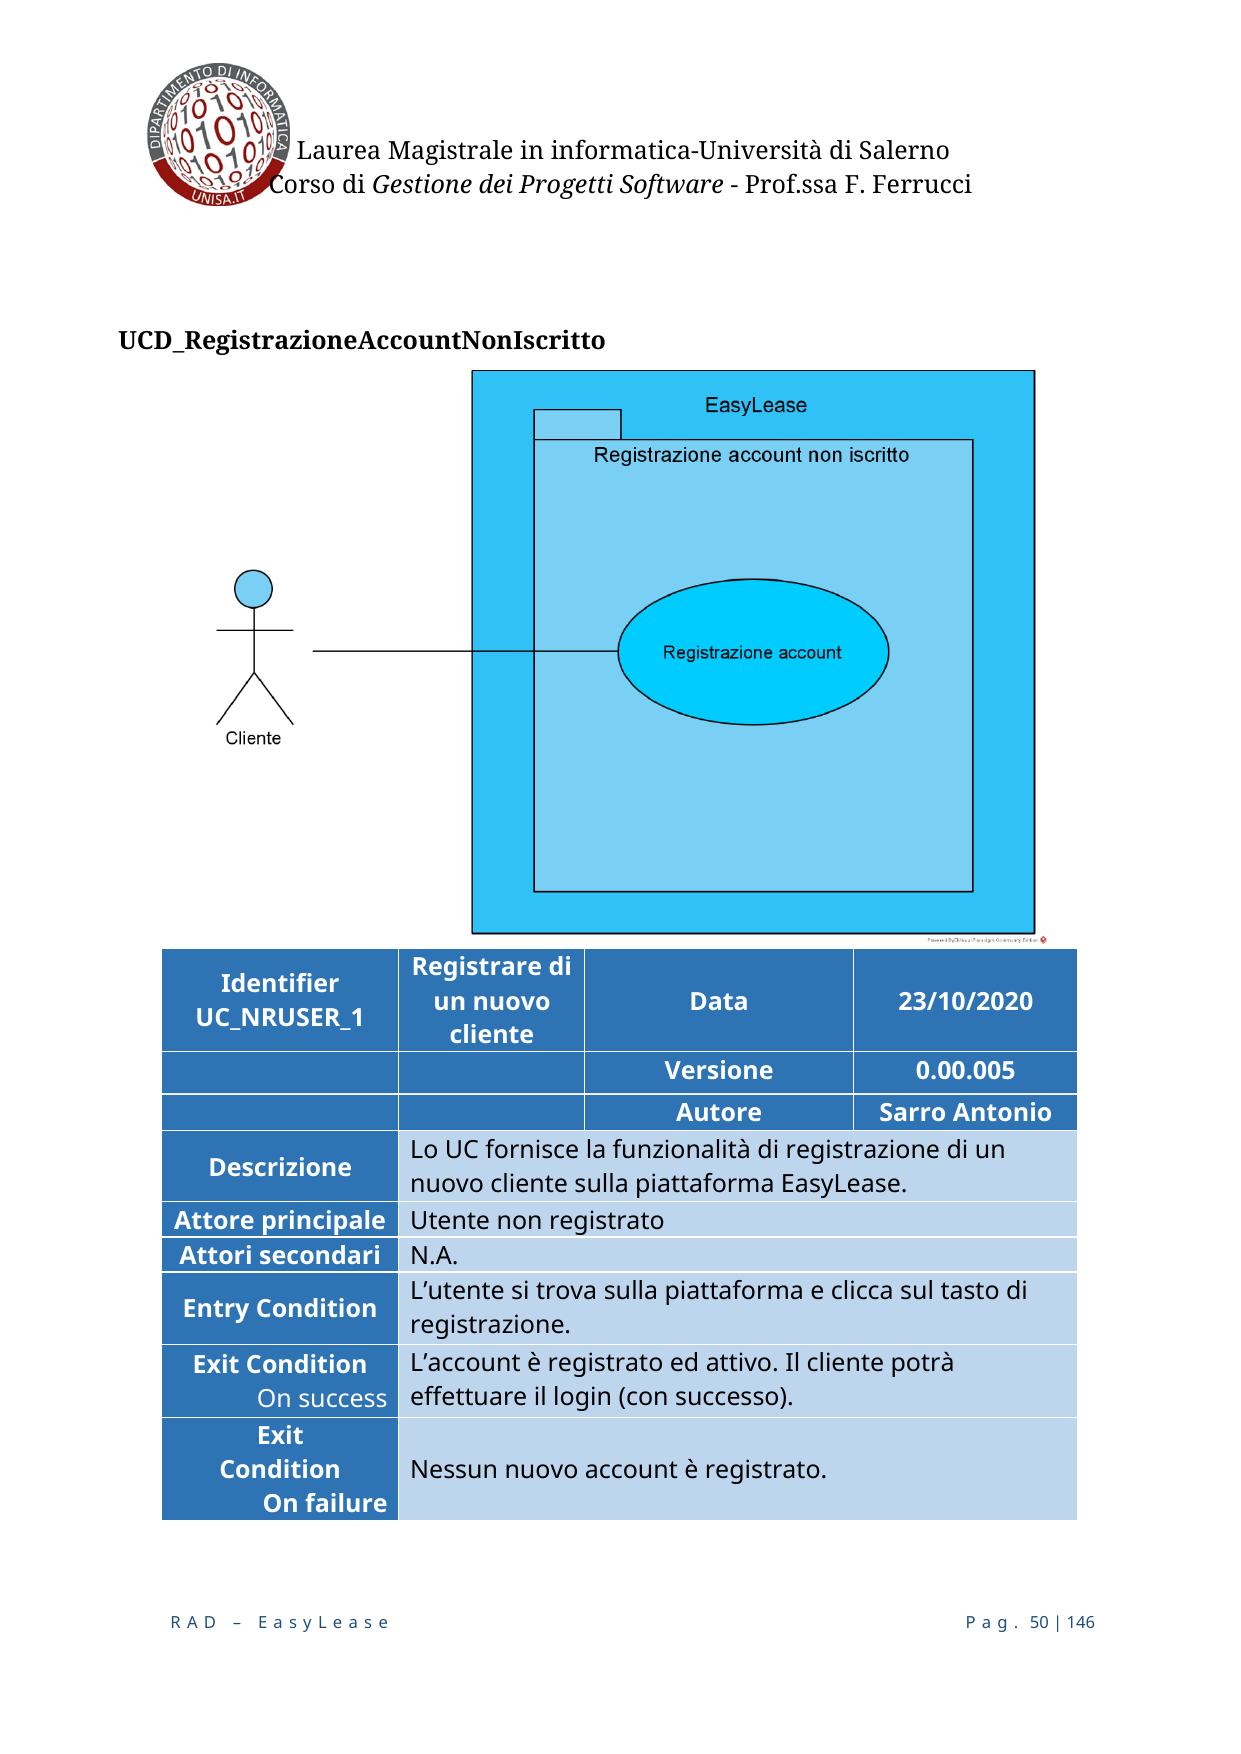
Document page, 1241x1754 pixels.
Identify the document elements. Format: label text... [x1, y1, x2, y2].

table_cell Entry Condition [162, 1273, 398, 1344]
table_cell Sarro Antonio [854, 1095, 1077, 1130]
table_cell L’utente si trova sulla piattaforma e clicca sul tasto di registrazione. [399, 1273, 1077, 1344]
table_cell Autore [585, 1095, 853, 1130]
table_cell [162, 1095, 398, 1130]
table_header Registrare di un nuovo cliente [399, 949, 584, 1051]
table_cell [162, 1052, 398, 1093]
table_cell Attore principale [162, 1202, 398, 1236]
text UCD_RegistrazioneAccountNonIscritto [118, 323, 1122, 357]
table_cell N.A. [399, 1238, 1077, 1271]
table_cell Attori secondari [162, 1238, 398, 1271]
picture [192, 359, 1048, 948]
table_header Identifier UC_NRUSER_1 [162, 949, 398, 1051]
table_cell Descrizione [162, 1131, 398, 1201]
table_cell Exit Condition On success [162, 1345, 398, 1417]
table_cell 0.00.005 [854, 1052, 1077, 1093]
table_cell Lo UC fornisce la funzionalità di registrazione di un nuovo cliente sulla piattaforma EasyLease. [399, 1131, 1077, 1201]
table_header 23/10/2020 [854, 949, 1077, 1051]
table_cell Exit Condition On failure [162, 1418, 398, 1520]
table_cell Nessun nuovo account è registrato. [399, 1418, 1077, 1520]
table_cell Versione [585, 1052, 853, 1093]
table_header Data [585, 949, 853, 1051]
table_cell [399, 1095, 584, 1130]
table_cell L’account è registrato ed attivo. Il cliente potrà effettuare il login (con successo). [399, 1345, 1077, 1417]
table_cell [399, 1052, 584, 1093]
table_cell Utente non registrato [399, 1202, 1077, 1236]
picture [147, 63, 290, 206]
